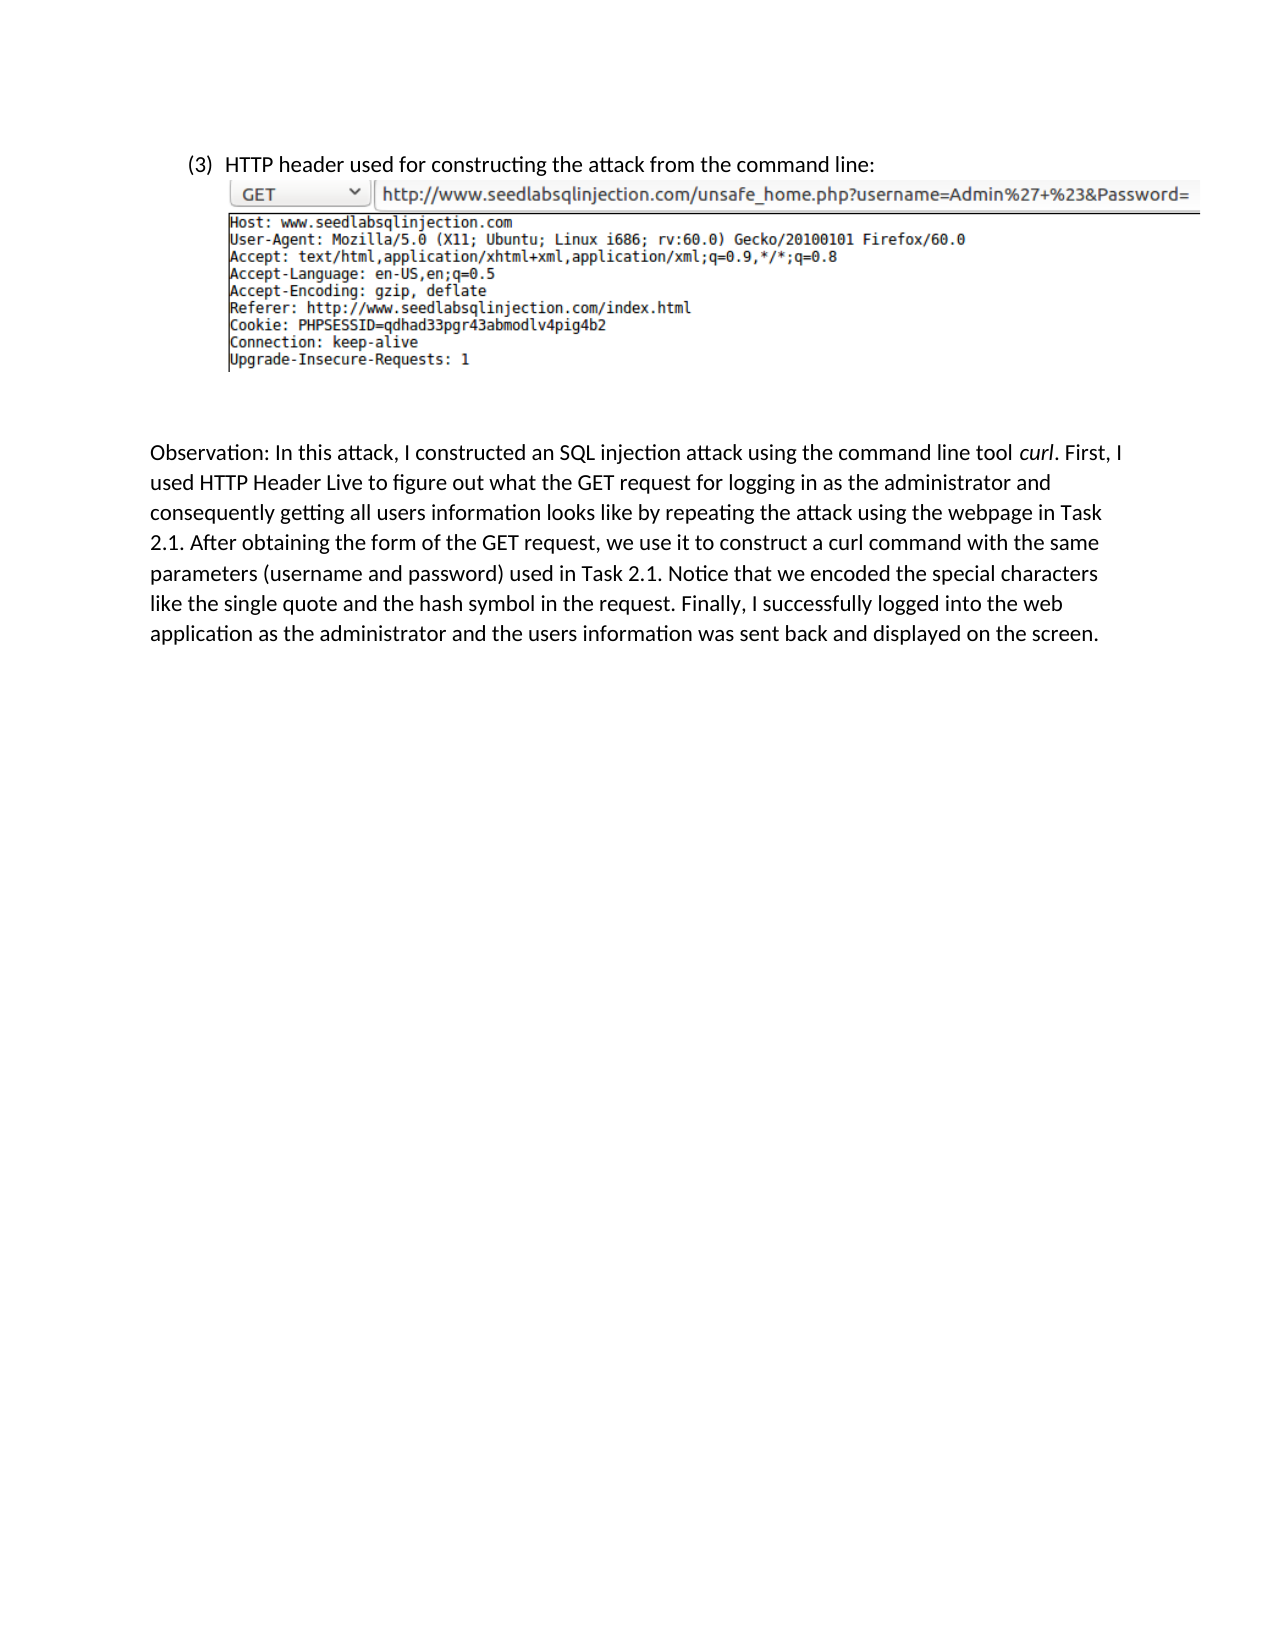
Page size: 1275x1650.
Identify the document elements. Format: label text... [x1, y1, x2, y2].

picture [225, 180, 1200, 372]
list HTTP header used for constructing the attack from the command line: [187, 150, 1125, 178]
text Observation: In this attack, I constructed an SQL injection attack using the command line tool curl. First, I used HTTP Header Live to figure out what the GET request for logging in as the administrator and consequently getting all users information looks like by repeating the attack using the webpage in Task 2.1. After obtaining the form of the GET request, we use it to construct a curl command with the same parameters (username and password) used in Task 2.1. Notice that we encoded the special characters like the single quote and the hash symbol in the request. Finally, I successfully logged into the web application as the administrator and the users information was sent back and displayed on the screen. [150, 438, 1125, 647]
